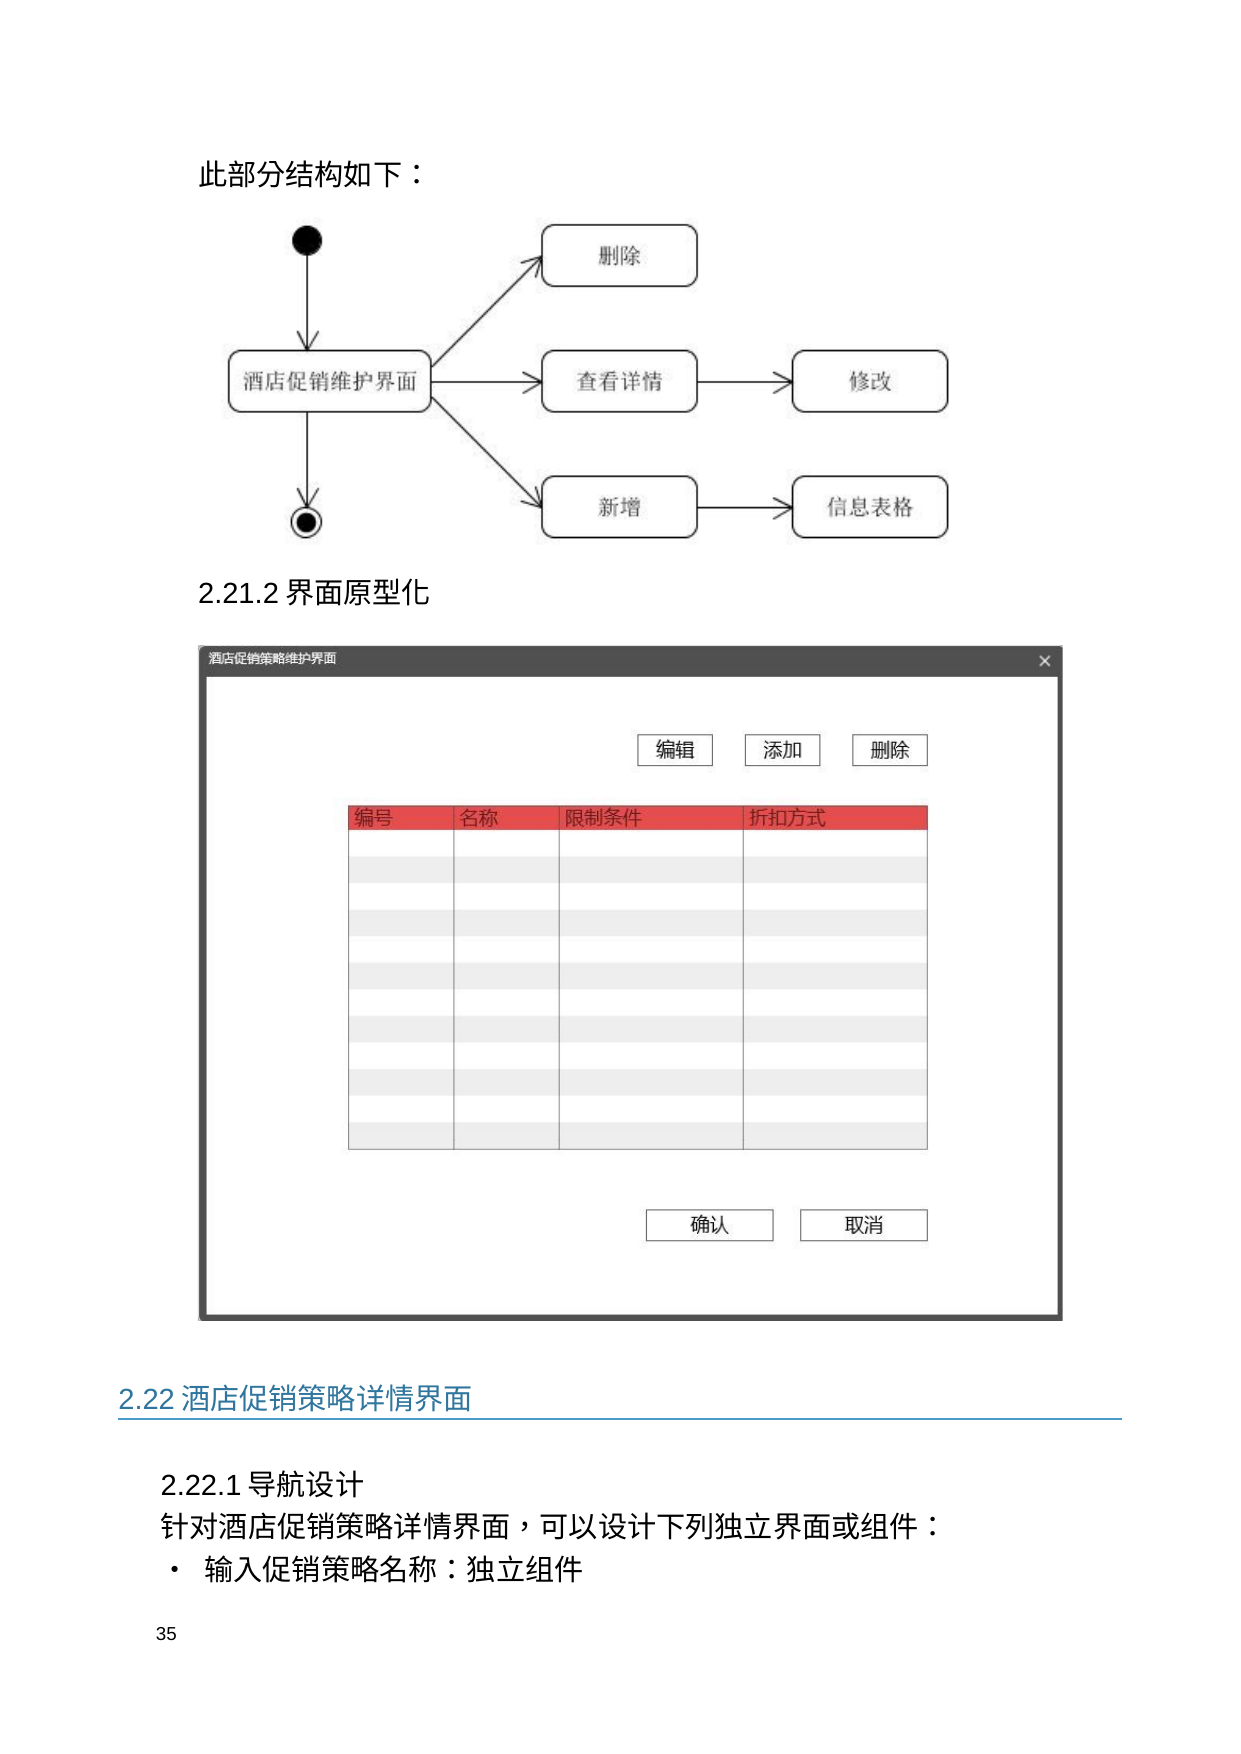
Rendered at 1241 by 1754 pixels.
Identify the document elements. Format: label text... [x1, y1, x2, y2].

text 2.21.2界面原型化 [160, 569, 1122, 612]
list 输入促销策略名称：独立组件 [160, 1546, 1122, 1588]
picture [197, 645, 1063, 1321]
text 2.22.1导航设计 [118, 1462, 1122, 1504]
picture [197, 193, 980, 570]
text 此部分结构如下： [160, 152, 1122, 194]
text 针对酒店促销策略详情界面，可以设计下列独立界面或组件： [118, 1504, 1122, 1546]
subtitle 2.22酒店促销策略详情界面 [118, 1375, 1122, 1418]
